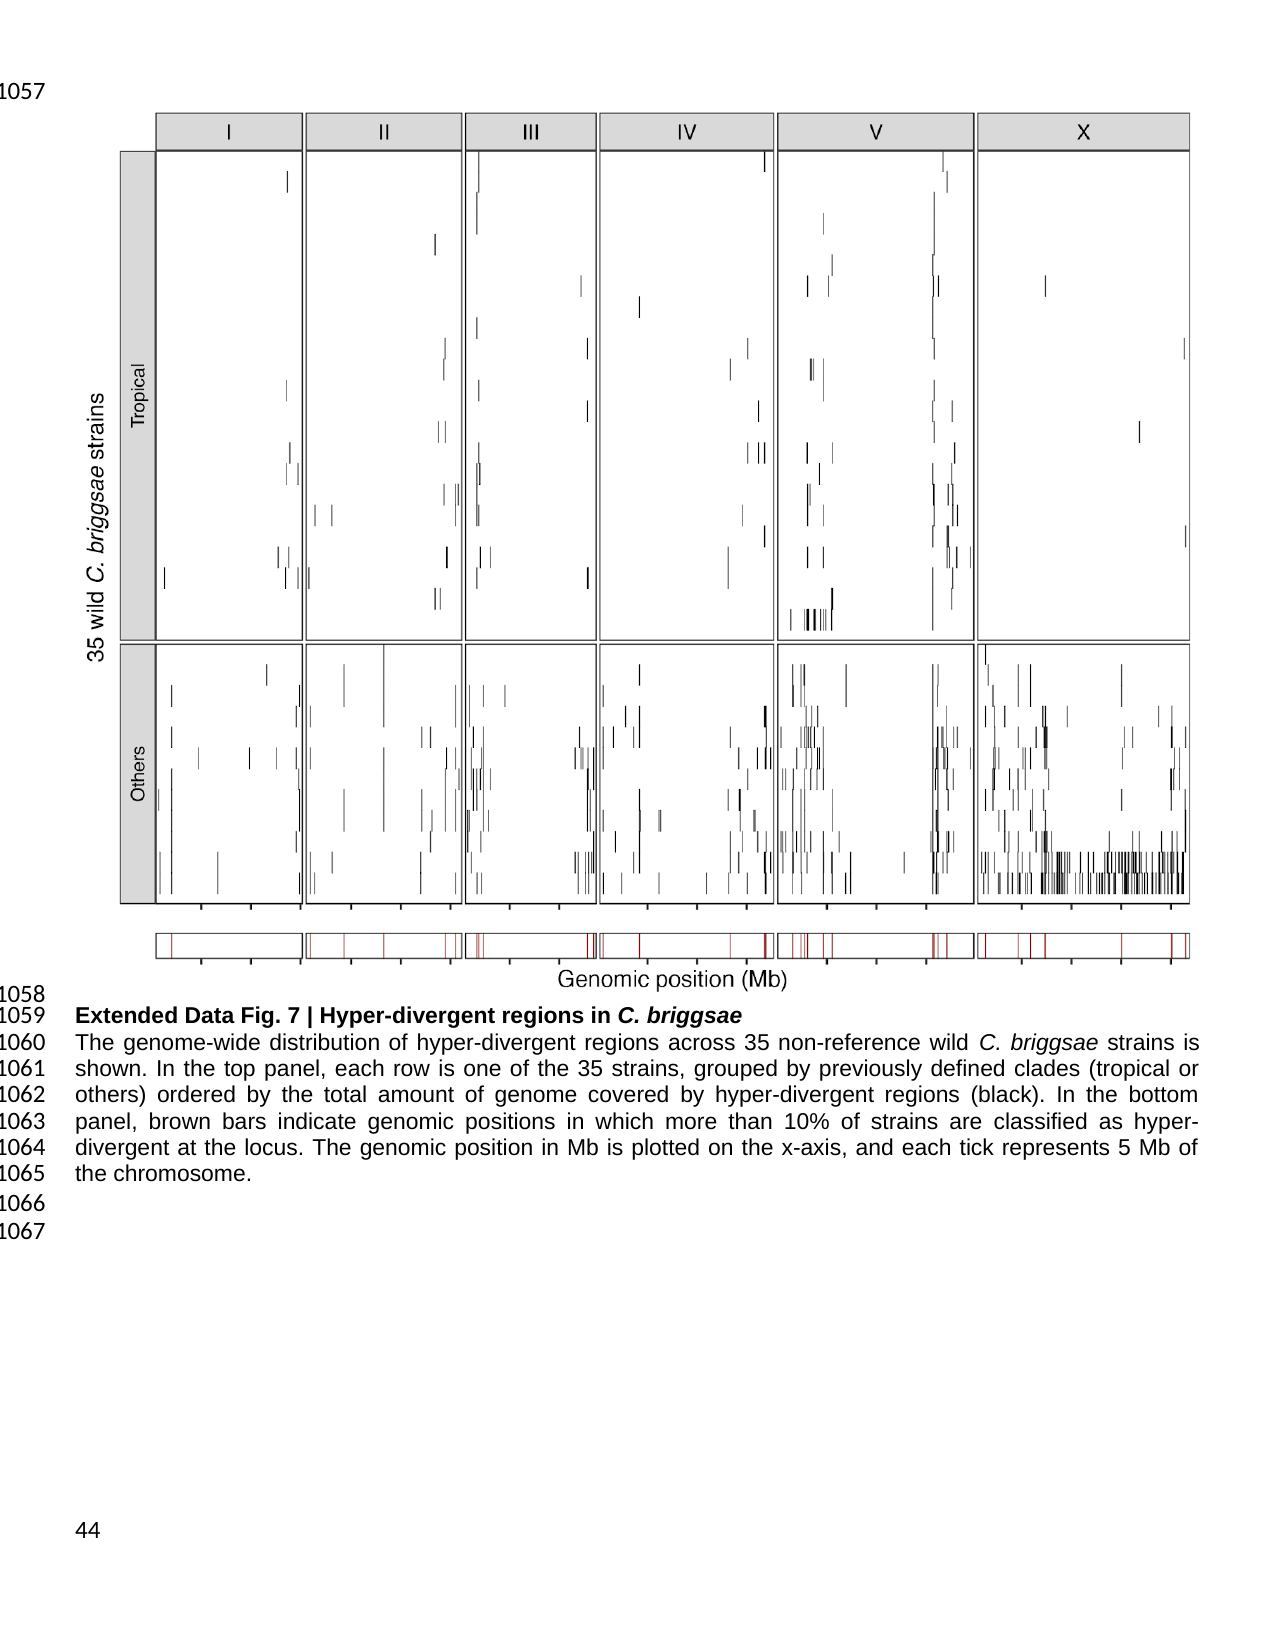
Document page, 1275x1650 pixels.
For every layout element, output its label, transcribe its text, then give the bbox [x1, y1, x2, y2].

text Extended Data Fig. 7 | Hyper-divergent regions in C. briggsae [75, 1003, 1200, 1029]
picture [75, 101, 1200, 1003]
text The genome-wide distribution of hyper-divergent regions across 35 non-reference wild C. briggsae strains is shown. In the top panel, each row is one of the 35 strains, grouped by previously defined clades (tropical or others) ordered by the total amount of genome covered by hyper-divergent regions (black). In the bottom panel, brown bars indicate genomic positions in which more than 10% of strains are classified as hyper-divergent at the locus. The genomic position in Mb is plotted on the x-axis, and each tick represents 5 Mb of the chromosome. [75, 1029, 1200, 1187]
